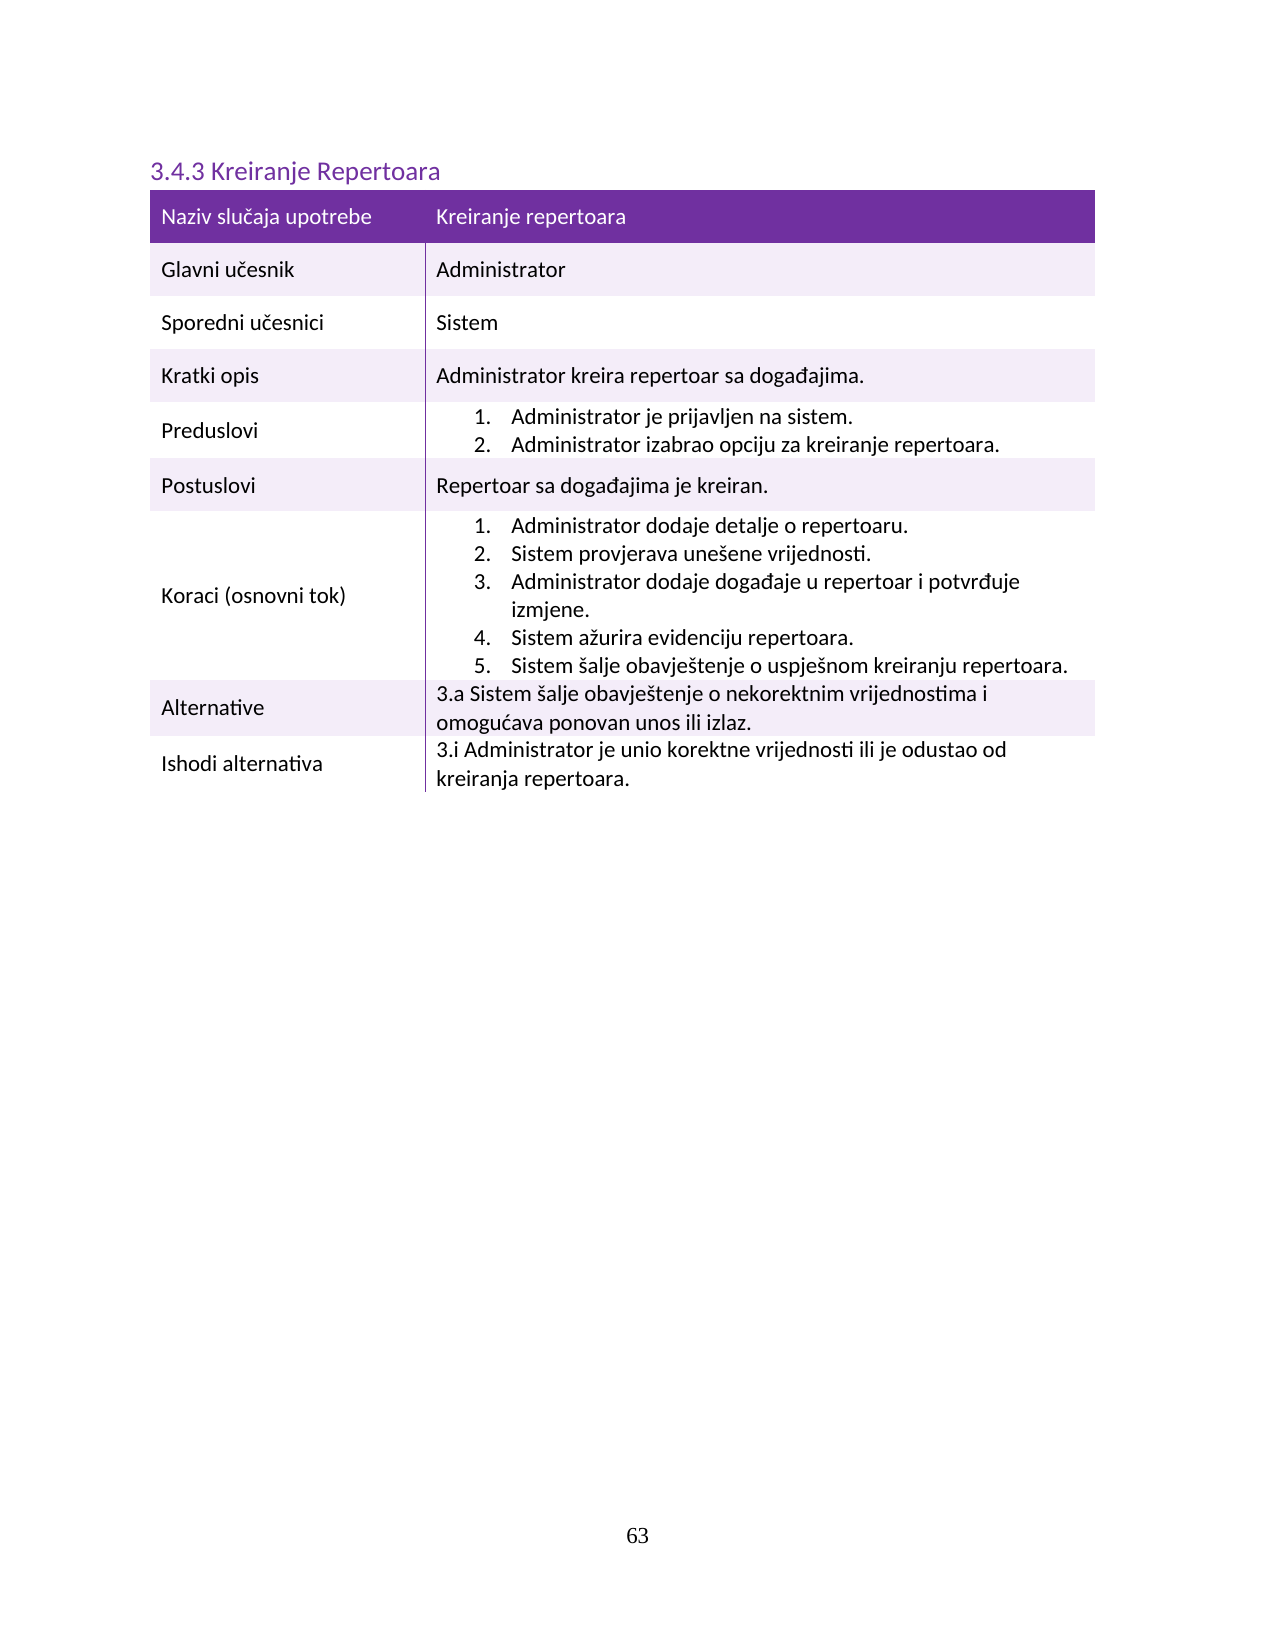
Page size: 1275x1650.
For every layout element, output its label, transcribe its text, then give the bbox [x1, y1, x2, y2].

table_cell Repertoar sa događajima je kreiran. [426, 458, 1095, 511]
table_cell Preduslovi [150, 402, 425, 458]
table_cell 3.a Sistem šalje obavještenje o nekorektnim vrijednostima i omogućava ponovan unos ili izlaz. [426, 680, 1095, 736]
table_header Kreiranje repertoara [426, 190, 1095, 243]
table_cell Administrator je prijavljen na sistem. Administrator izabrao opciju za kreiranje repertoara. [426, 402, 1095, 458]
subtitle 3.4.3 Kreiranje Repertoara [150, 154, 1125, 187]
table_cell Administrator dodaje detalje o repertoaru. Sistem provjerava unešene vrijednosti. Administrator dodaje događaje u repertoar i potvrđuje izmjene. Sistem ažurira evidenciju repertoara. Sistem šalje obavještenje o uspješnom kreiranju repertoara. [426, 511, 1095, 679]
table_cell Sporedni učesnici [150, 296, 425, 349]
table_cell Sistem [426, 296, 1095, 349]
table_header Naziv slučaja upotrebe [150, 190, 425, 243]
table_cell Administrator [426, 243, 1095, 296]
table_cell Postuslovi [150, 458, 425, 511]
table_cell Ishodi alternativa [150, 736, 425, 792]
table_cell Alternative [150, 680, 425, 736]
table_cell Glavni učesnik [150, 243, 425, 296]
table_cell Administrator kreira repertoar sa događajima. [426, 349, 1095, 402]
table_cell 3.i Administrator je unio korektne vrijednosti ili je odustao od kreiranja repertoara. [426, 736, 1095, 792]
table_cell Kratki opis [150, 349, 425, 402]
table_cell Koraci (osnovni tok) [150, 511, 425, 679]
